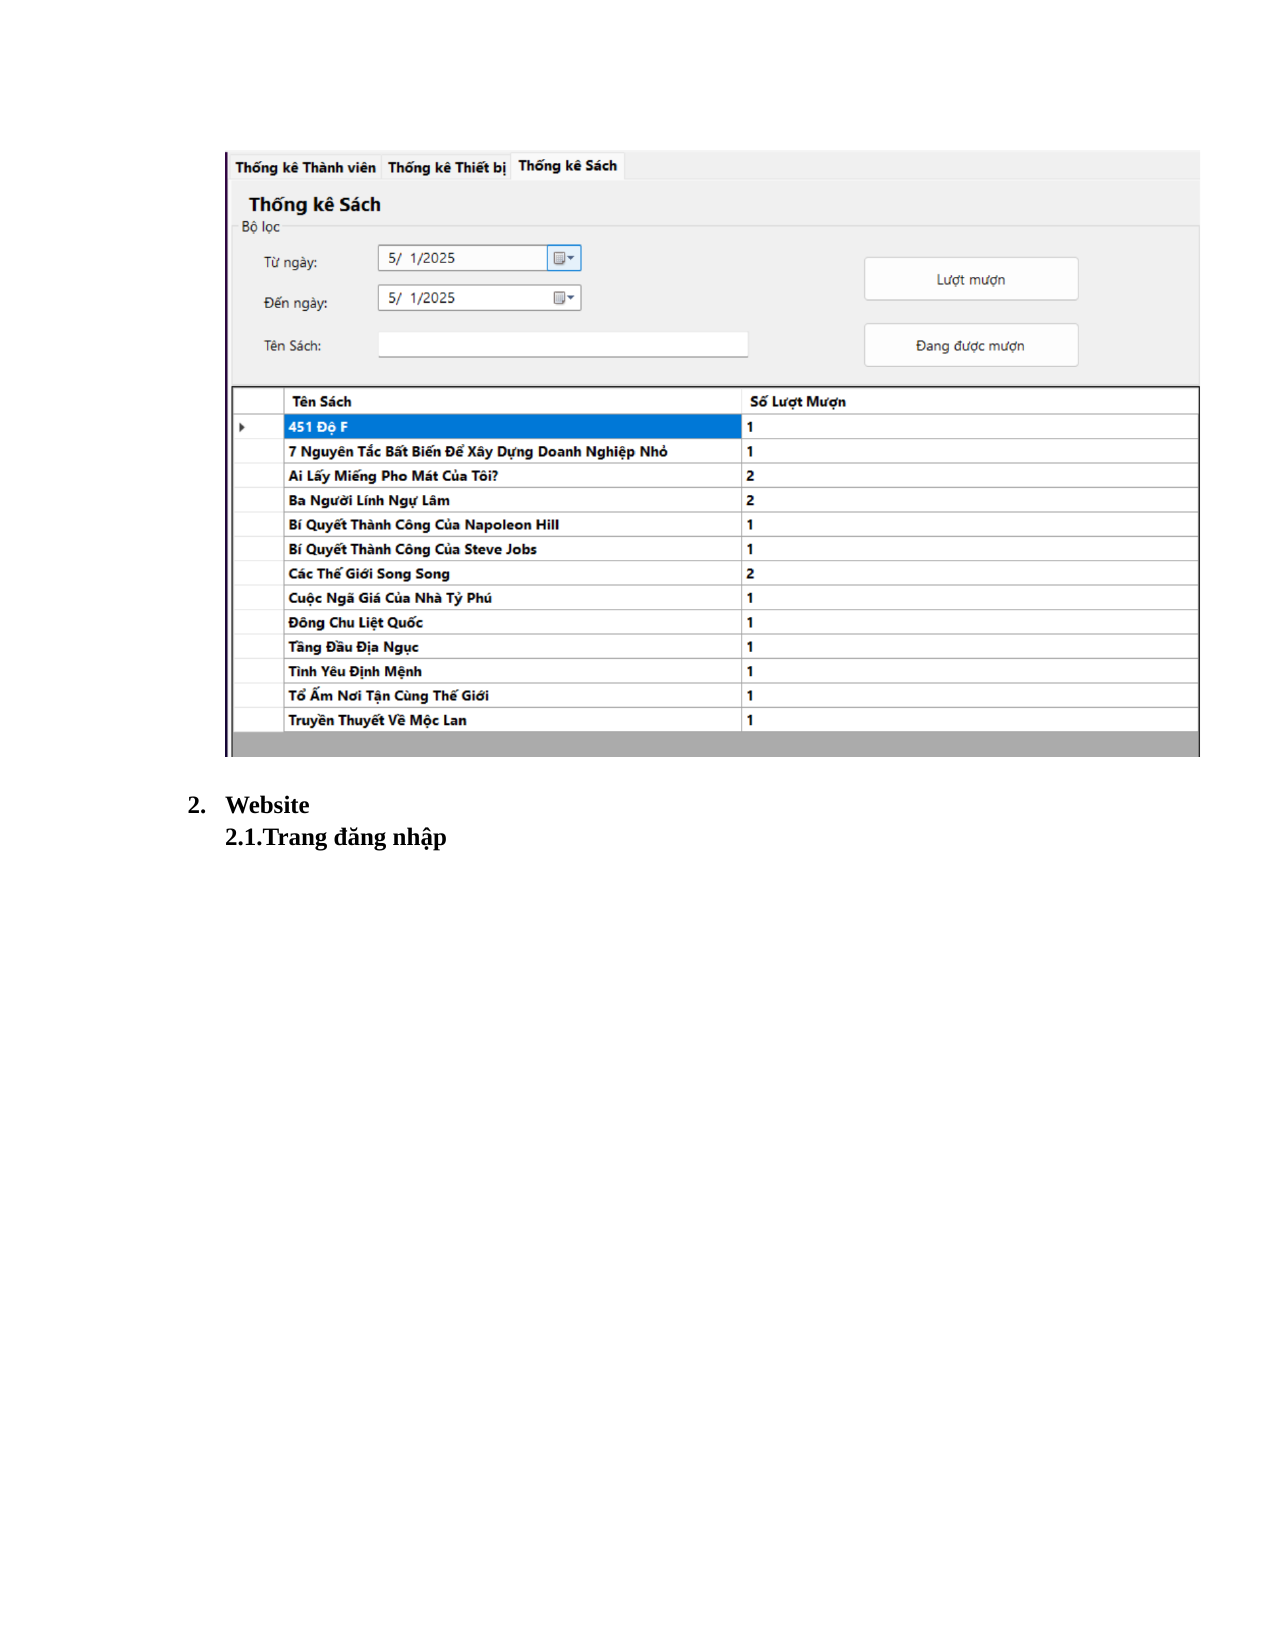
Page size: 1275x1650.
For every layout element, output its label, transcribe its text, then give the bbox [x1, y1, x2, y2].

picture [225, 150, 1200, 757]
list 2.1.Trang đăng nhập [225, 822, 1125, 850]
list Website [187, 791, 1125, 819]
